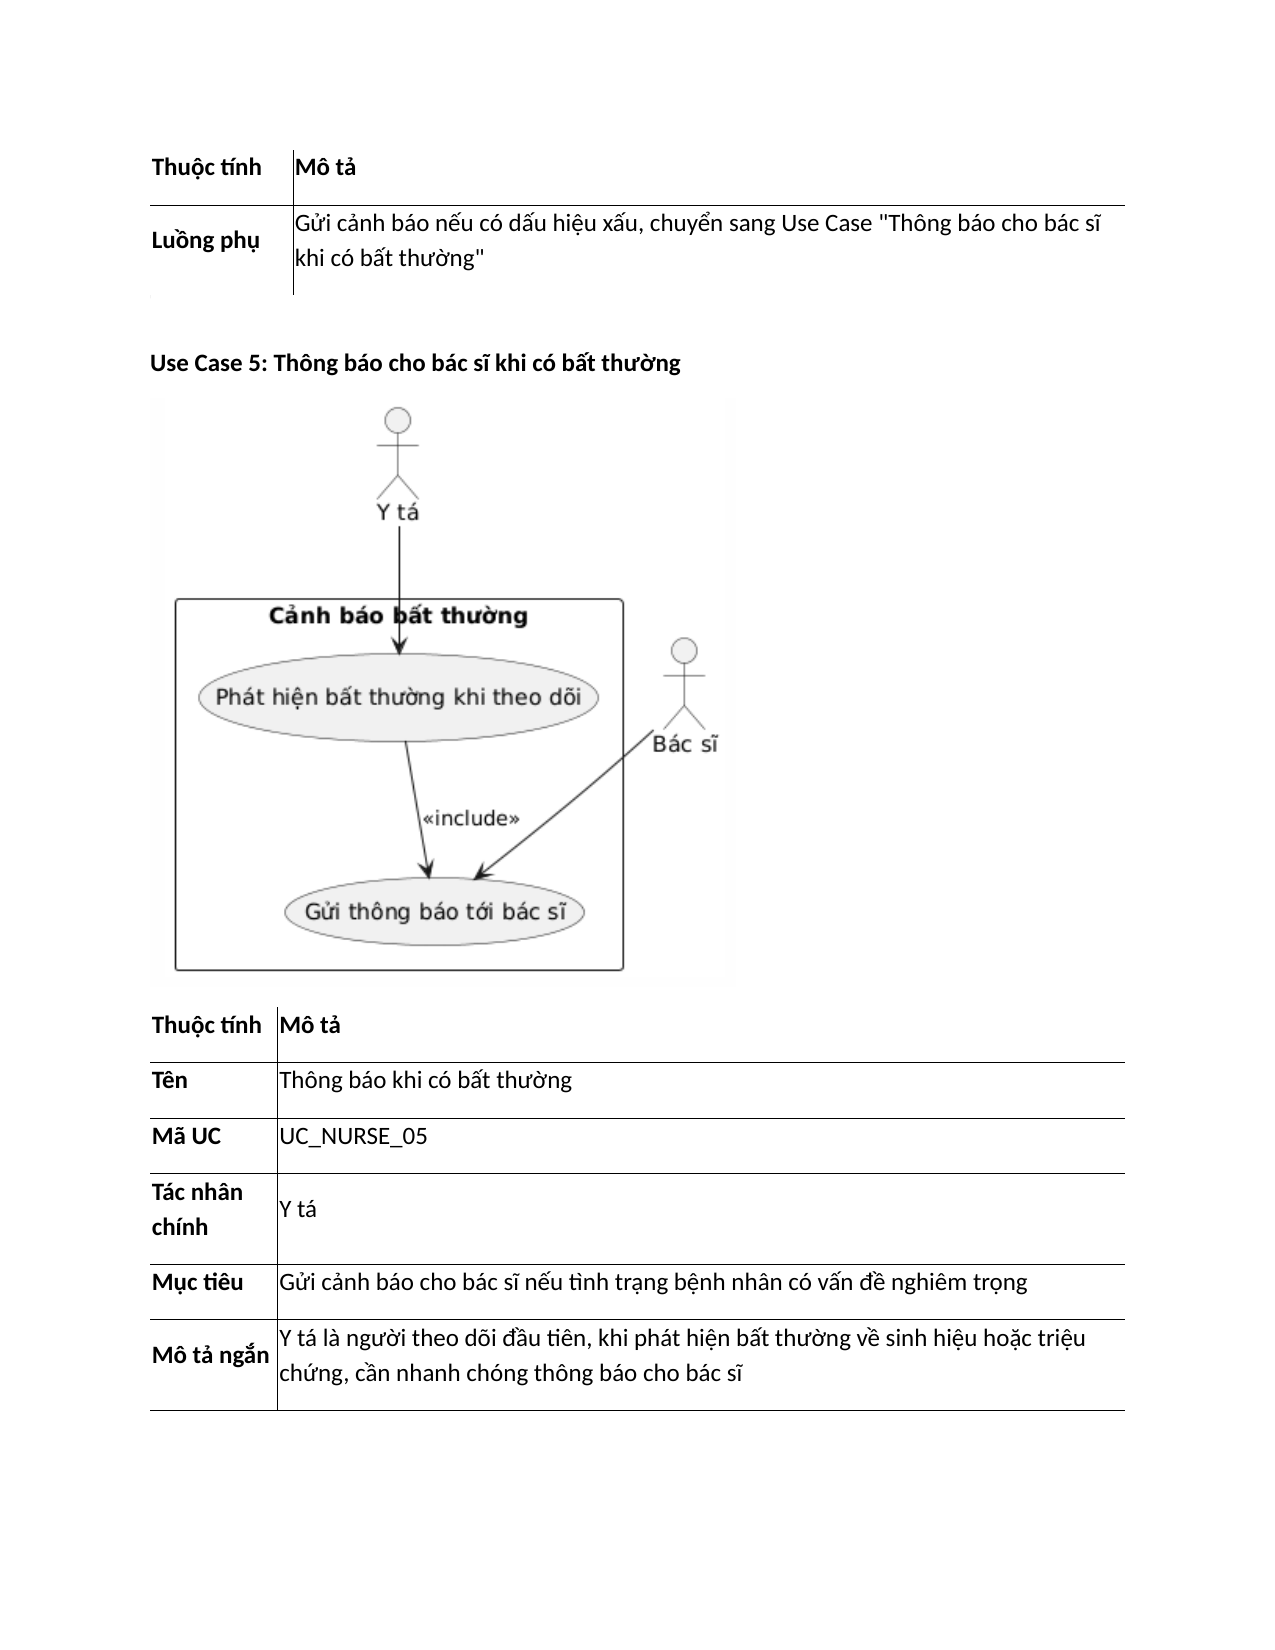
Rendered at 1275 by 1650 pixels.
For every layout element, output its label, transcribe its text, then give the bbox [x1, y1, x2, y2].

table_cell Mã UC [150, 1119, 277, 1173]
table_cell Mục tiêu [150, 1265, 277, 1319]
table_header Thuộc tính [150, 150, 293, 204]
table_cell Tác nhân chính [150, 1174, 277, 1264]
table_cell Gửi cảnh báo cho bác sĩ nếu tình trạng bệnh nhân có vấn đề nghiêm trọng [278, 1265, 1125, 1319]
table_cell Tên [150, 1063, 277, 1117]
table_header Thuộc tính [150, 1007, 277, 1062]
table_cell Y tá [278, 1174, 1125, 1264]
table_header Mô tả [294, 150, 1125, 204]
table_cell Mô tả ngắn [150, 1320, 277, 1410]
table_cell Gửi cảnh báo nếu có dấu hiệu xấu, chuyển sang Use Case "Thông báo cho bác sĩ khi có bất thường" [294, 206, 1125, 295]
table_header Mô tả [278, 1007, 1125, 1062]
table_cell Luồng phụ [150, 206, 293, 295]
table_cell UC_NURSE_05 [278, 1119, 1125, 1173]
text Use Case 5: Thông báo cho bác sĩ khi có bất thường [150, 347, 1125, 377]
table_cell Y tá là người theo dõi đầu tiên, khi phát hiện bất thường về sinh hiệu hoặc triệu chứng, cần nhanh chóng thông báo cho bác sĩ [278, 1320, 1125, 1410]
table_cell Thông báo khi có bất thường [278, 1063, 1125, 1117]
picture [150, 398, 737, 987]
